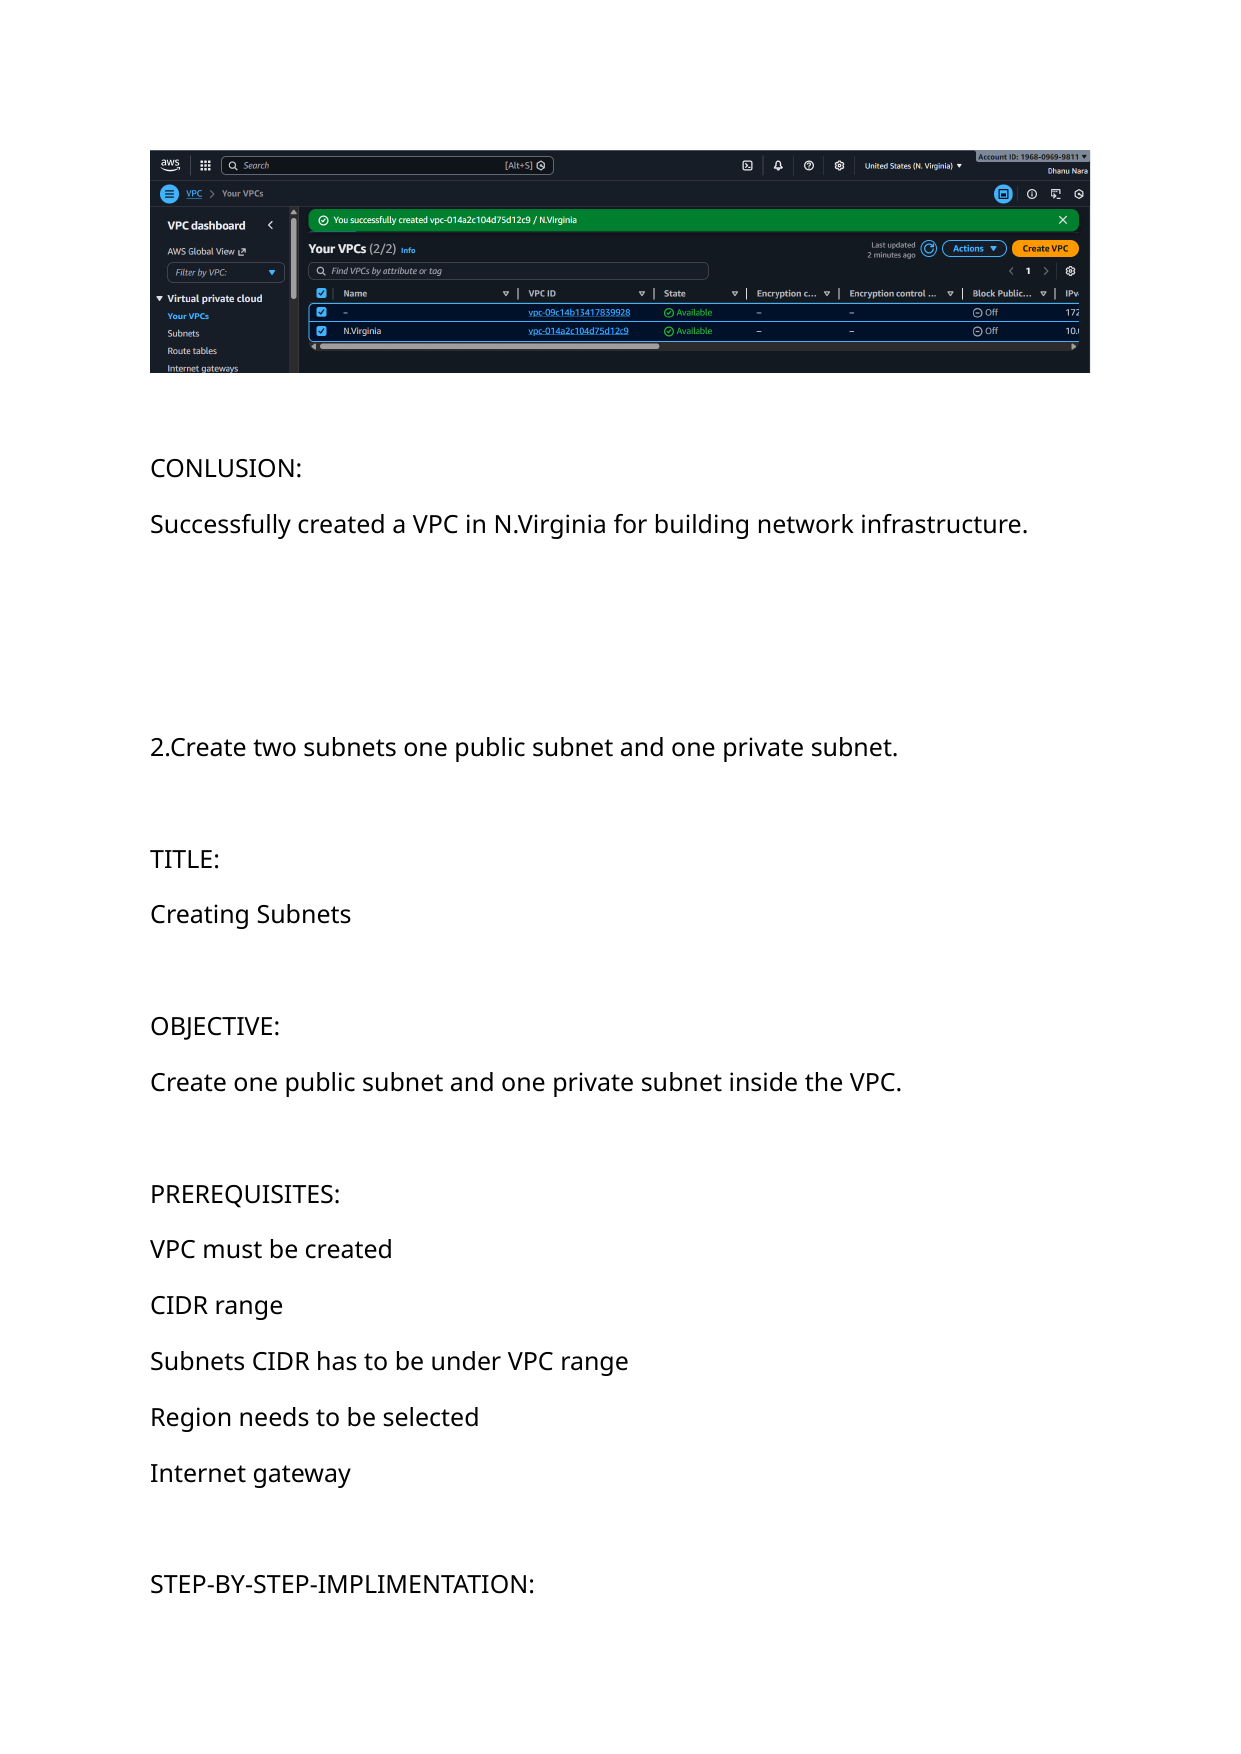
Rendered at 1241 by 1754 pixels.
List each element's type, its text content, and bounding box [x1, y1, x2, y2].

text Internet gateway [150, 1456, 1090, 1489]
text CONLUSION: [150, 451, 1090, 484]
text Successfully created a VPC in N.Virginia for building network infrastructure. [150, 506, 1090, 540]
text Create one public subnet and one private subnet inside the VPC. [150, 1065, 1090, 1099]
text STEP-BY-STEP-IMPLIMENTATION: [150, 1567, 1090, 1601]
text Creating Subnets [150, 897, 1090, 931]
text TITLE: [150, 841, 1090, 875]
text Region needs to be selected [150, 1400, 1090, 1434]
text PREREQUISITES: [150, 1176, 1090, 1210]
text Subnets CIDR has to be under VPC range [150, 1344, 1090, 1378]
text OBJECTIVE: [150, 1009, 1090, 1043]
text CIDR range [150, 1288, 1090, 1322]
picture [150, 150, 1091, 373]
text 2.Create two subnets one public subnet and one private subnet. [150, 730, 1090, 764]
text VPC must be created [150, 1232, 1090, 1266]
